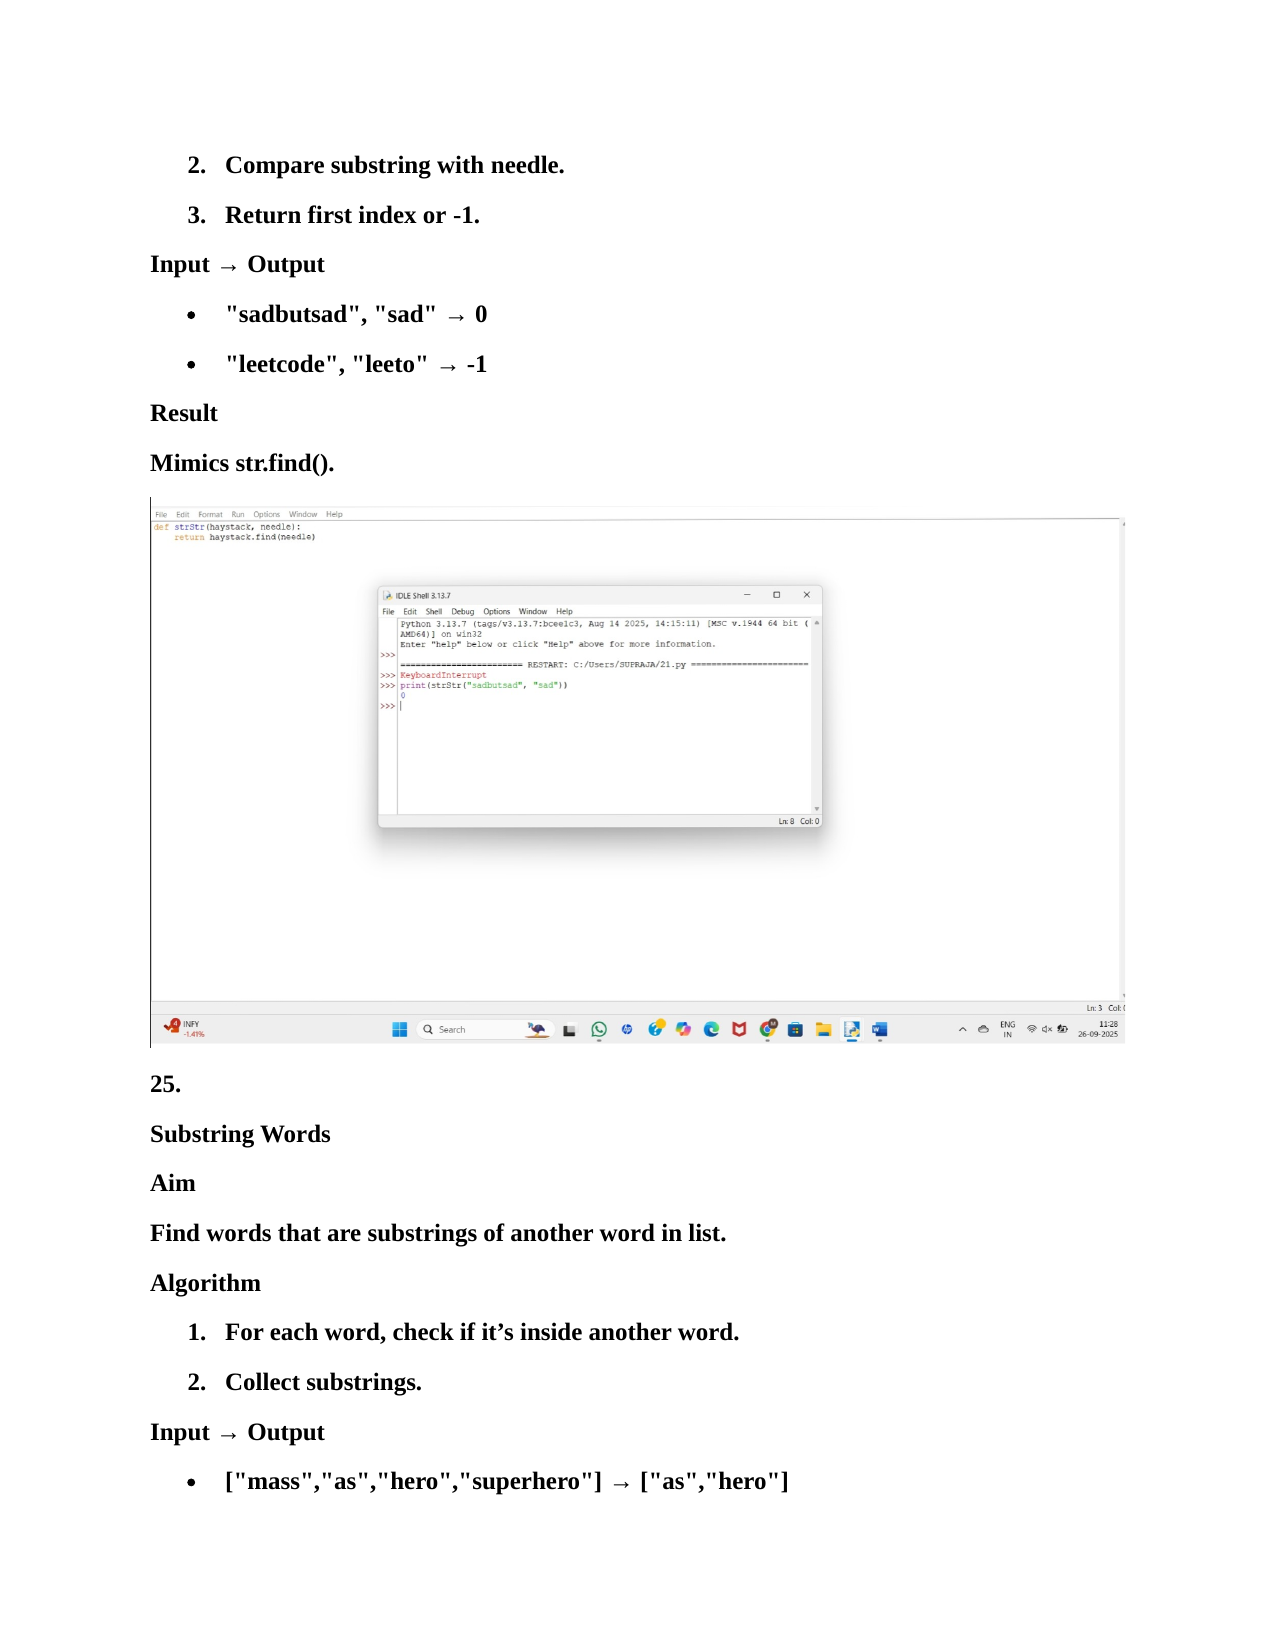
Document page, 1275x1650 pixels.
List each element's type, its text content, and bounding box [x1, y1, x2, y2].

list Return first index or -1. [187, 200, 1125, 228]
list "leetcode", "leeto" → -1 [187, 349, 1125, 377]
text 25. [150, 1069, 1125, 1098]
text Find words that are substrings of another word in list. [150, 1218, 1125, 1247]
text Input → Output [150, 1417, 1125, 1446]
text Input → Output [150, 249, 1125, 278]
list Compare substring with needle. [187, 150, 1125, 179]
text Substring Words [150, 1119, 1125, 1147]
list ["mass","as","hero","superhero"] → ["as","hero"] [187, 1466, 1125, 1495]
list For each word, check if it’s inside another word. [187, 1317, 1125, 1346]
list Collect substrings. [187, 1367, 1125, 1396]
text Algorithm [150, 1268, 1125, 1296]
text Mimics str.find(). [150, 448, 1125, 477]
text Aim [150, 1168, 1125, 1197]
picture [150, 497, 1125, 1048]
list "sadbutsad", "sad" → 0 [187, 299, 1125, 328]
text Result [150, 398, 1125, 427]
